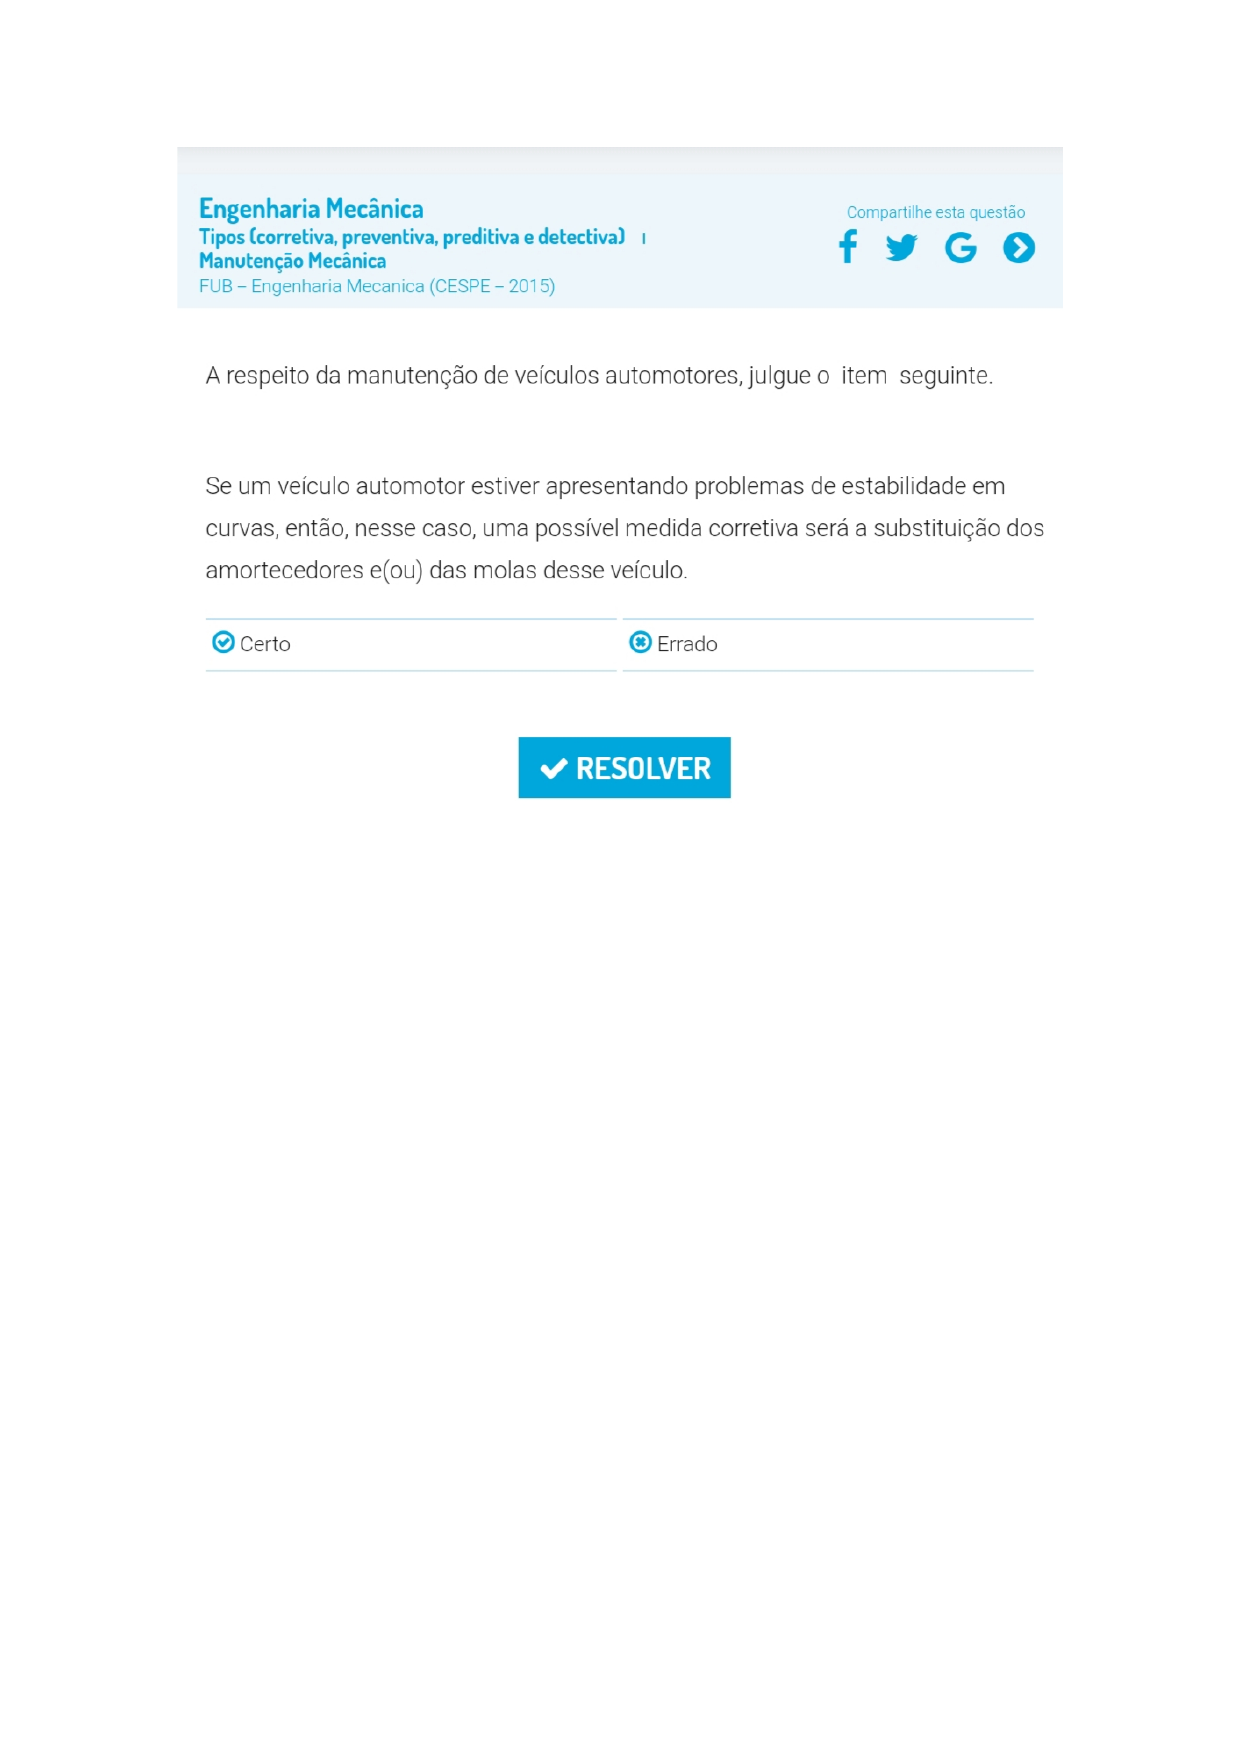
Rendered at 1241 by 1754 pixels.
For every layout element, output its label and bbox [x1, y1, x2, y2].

picture [177, 147, 1063, 829]
